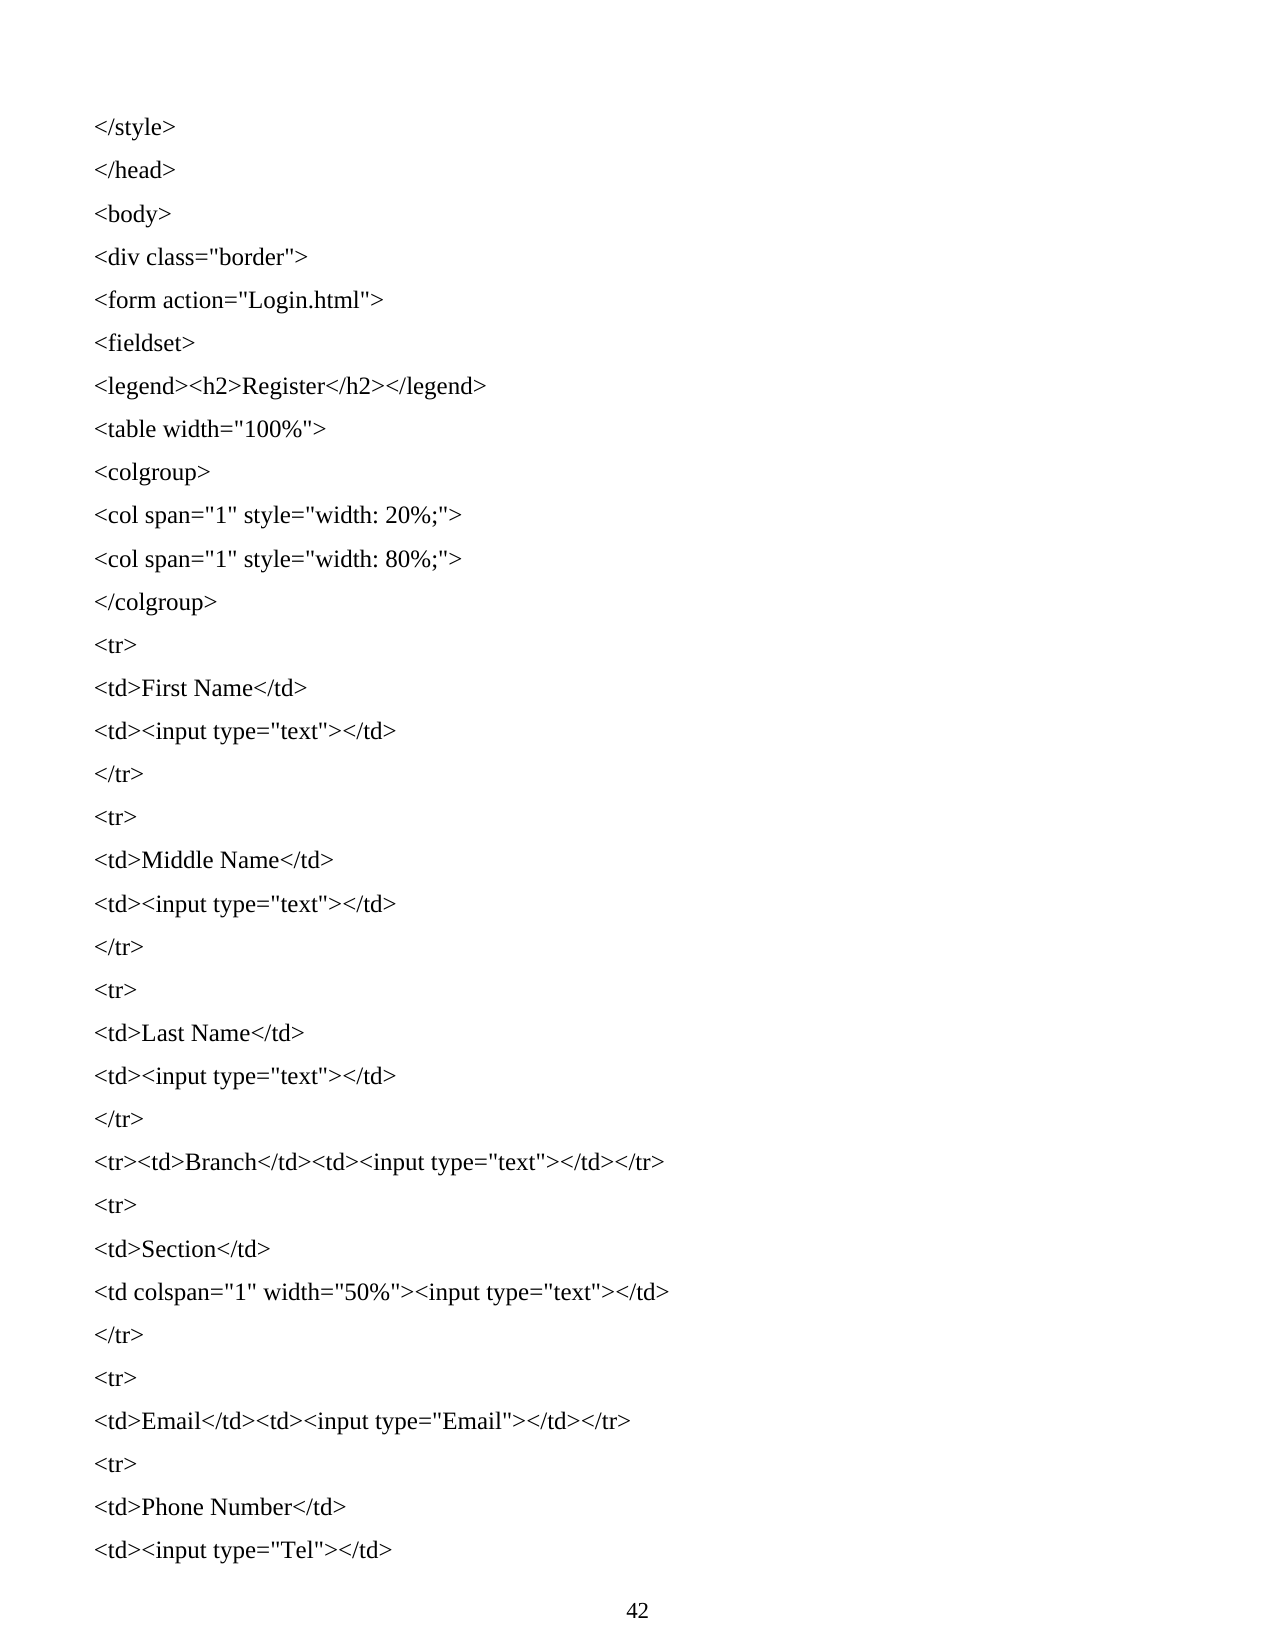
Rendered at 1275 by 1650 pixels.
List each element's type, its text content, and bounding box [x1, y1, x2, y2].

text </tr> [94, 1320, 1125, 1349]
text </tr> [94, 1104, 1125, 1133]
text </colgroup> [94, 587, 1125, 616]
text <div class="border"> [94, 242, 1125, 271]
text <td><input type="text"></td> [94, 1061, 1125, 1090]
text </tr> [94, 759, 1125, 788]
text <tr> [94, 1449, 1125, 1478]
text <td>Email</td><td><input type="Email"></td></tr> [94, 1406, 1125, 1435]
text <table width="100%"> [94, 414, 1125, 443]
text </head> [94, 156, 1125, 184]
text <tr> [94, 1191, 1125, 1219]
text <body> [94, 199, 1125, 227]
text <td><input type="text"></td> [94, 716, 1125, 745]
text <td><input type="Tel"></td> [94, 1536, 1125, 1564]
text <td>Middle Name</td> [94, 846, 1125, 874]
text <tr> [94, 975, 1125, 1004]
text <td>First Name</td> [94, 673, 1125, 702]
text <tr> [94, 802, 1125, 831]
text <td>Last Name</td> [94, 1018, 1125, 1047]
text <tr> [94, 630, 1125, 659]
text <td>Section</td> [94, 1234, 1125, 1262]
text <legend><h2>Register</h2></legend> [94, 371, 1125, 400]
text </tr> [94, 932, 1125, 961]
text <td colspan="1" width="50%"><input type="text"></td> [94, 1277, 1125, 1306]
text <td>Phone Number</td> [94, 1492, 1125, 1521]
text </style> [94, 112, 1125, 141]
text <col span="1" style="width: 80%;"> [94, 544, 1125, 572]
text <form action="Login.html"> [94, 285, 1125, 314]
text <tr> [94, 1363, 1125, 1392]
text <tr><td>Branch</td><td><input type="text"></td></tr> [94, 1147, 1125, 1176]
text <fieldset> [94, 328, 1125, 357]
text <td><input type="text"></td> [94, 889, 1125, 917]
text <colgroup> [94, 457, 1125, 486]
text <col span="1" style="width: 20%;"> [94, 501, 1125, 529]
